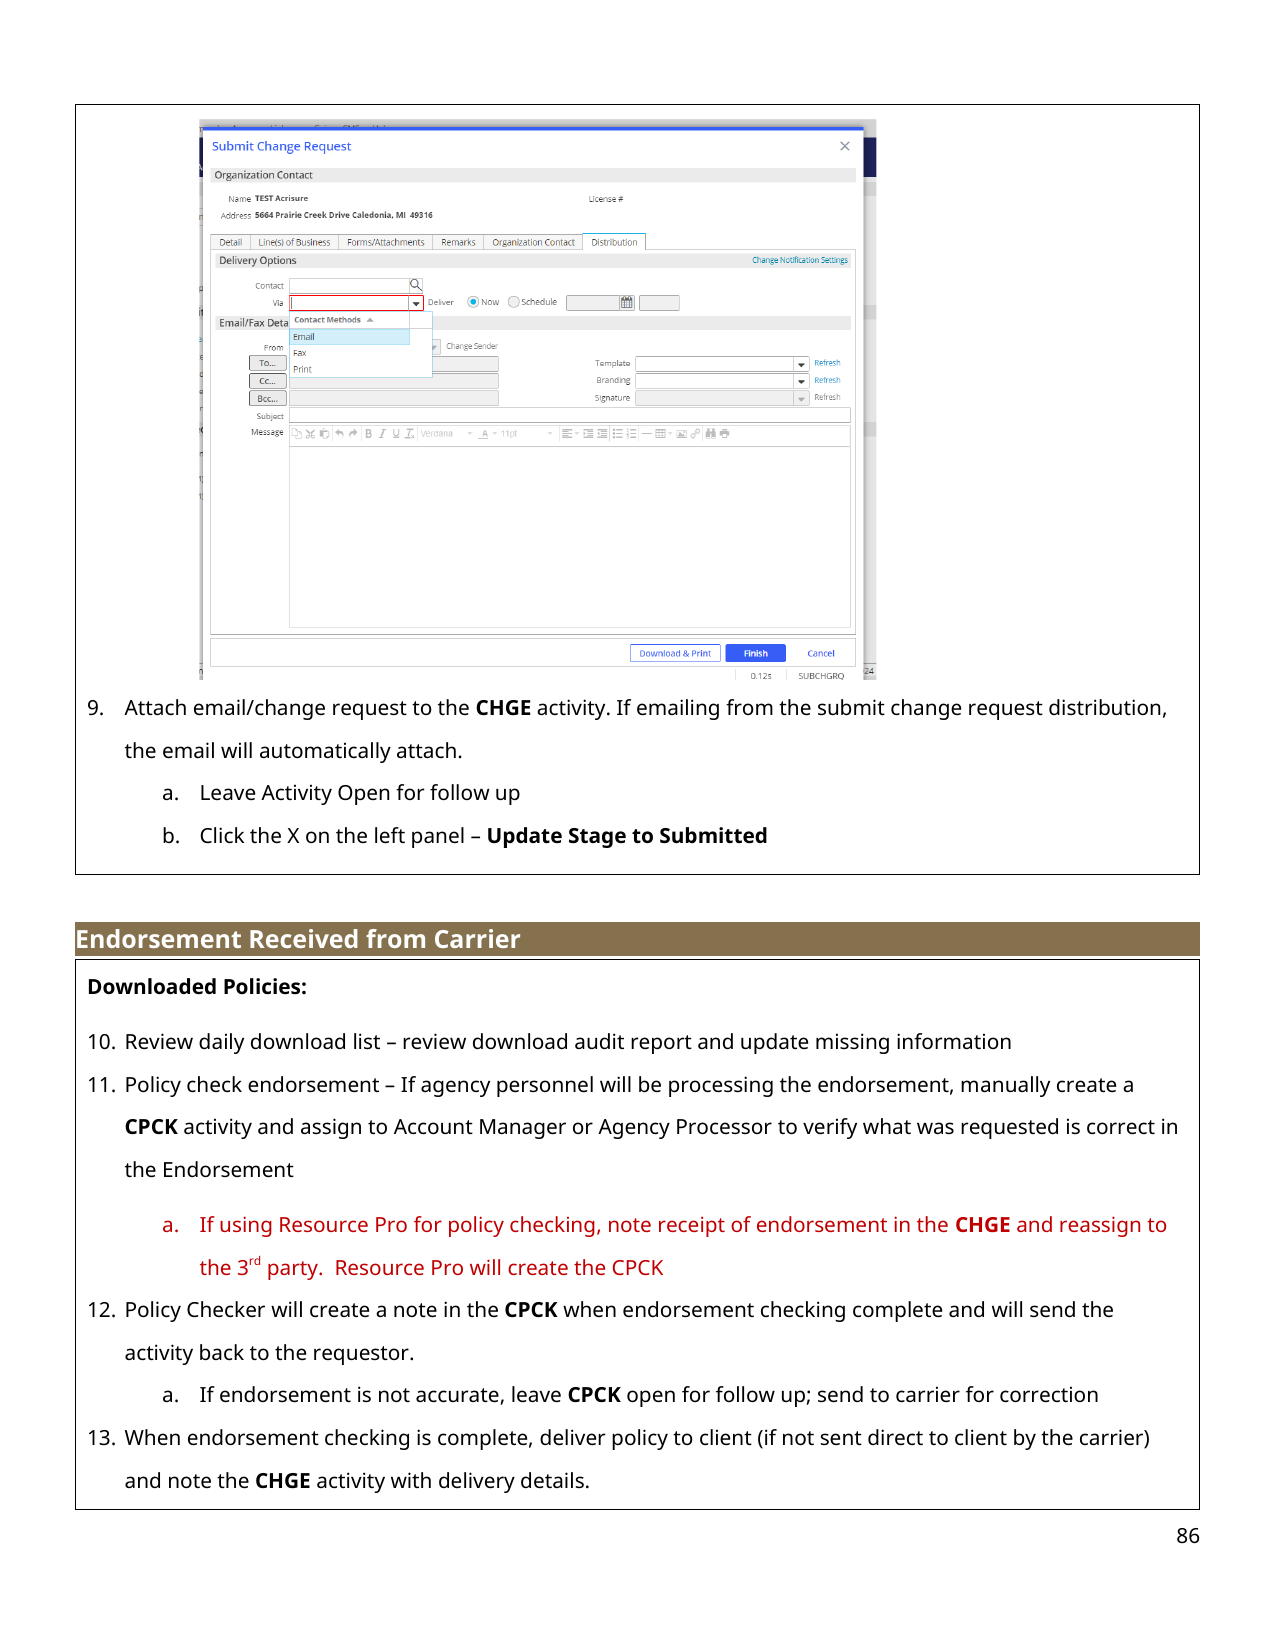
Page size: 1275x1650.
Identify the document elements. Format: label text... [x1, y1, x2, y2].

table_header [76, 960, 1199, 1508]
table_header Receive policy change request from client From the policy line in Epic – ACTIONS > Endorse/Revise Existing Line; enter: Effective date of change Description of change Details Activity = CHGE Add detailed notes: who called, what did they ask for, what did you tell them, etc.; click Finish Downloaded policies: Process change on carrier website or appropriate process per carrier Attach bind confirmation, emails with client/carrier, etc. to the CHGE activity Click the X in the left panel Select Yes, perform action: Update Stage to Submitted Non-Downloaded Policies: Update ACORD detail inside policy shell to reflect the change requested Prepare ACORD Change Request Form (if applicable) and/or email change to carrier To generate an ACORD change request form after updating the fields in EPIC: go to Actions>Submit Change Request You will then get the distribution manager area and you can either email the ACORD form to the carrier/underwriter or you can distribute via print and create the pdf of the change request as an attachment in the account. Attach email/change request to the CHGE activity. If emailing from the submit change request distribution, the email will automatically attach. Leave Activity Open for follow up Click the X on the left panel – Update Stage to Submitted [76, 105, 1199, 874]
picture [199, 117, 877, 680]
subtitle Endorsement Received from Carrier [75, 922, 1200, 956]
